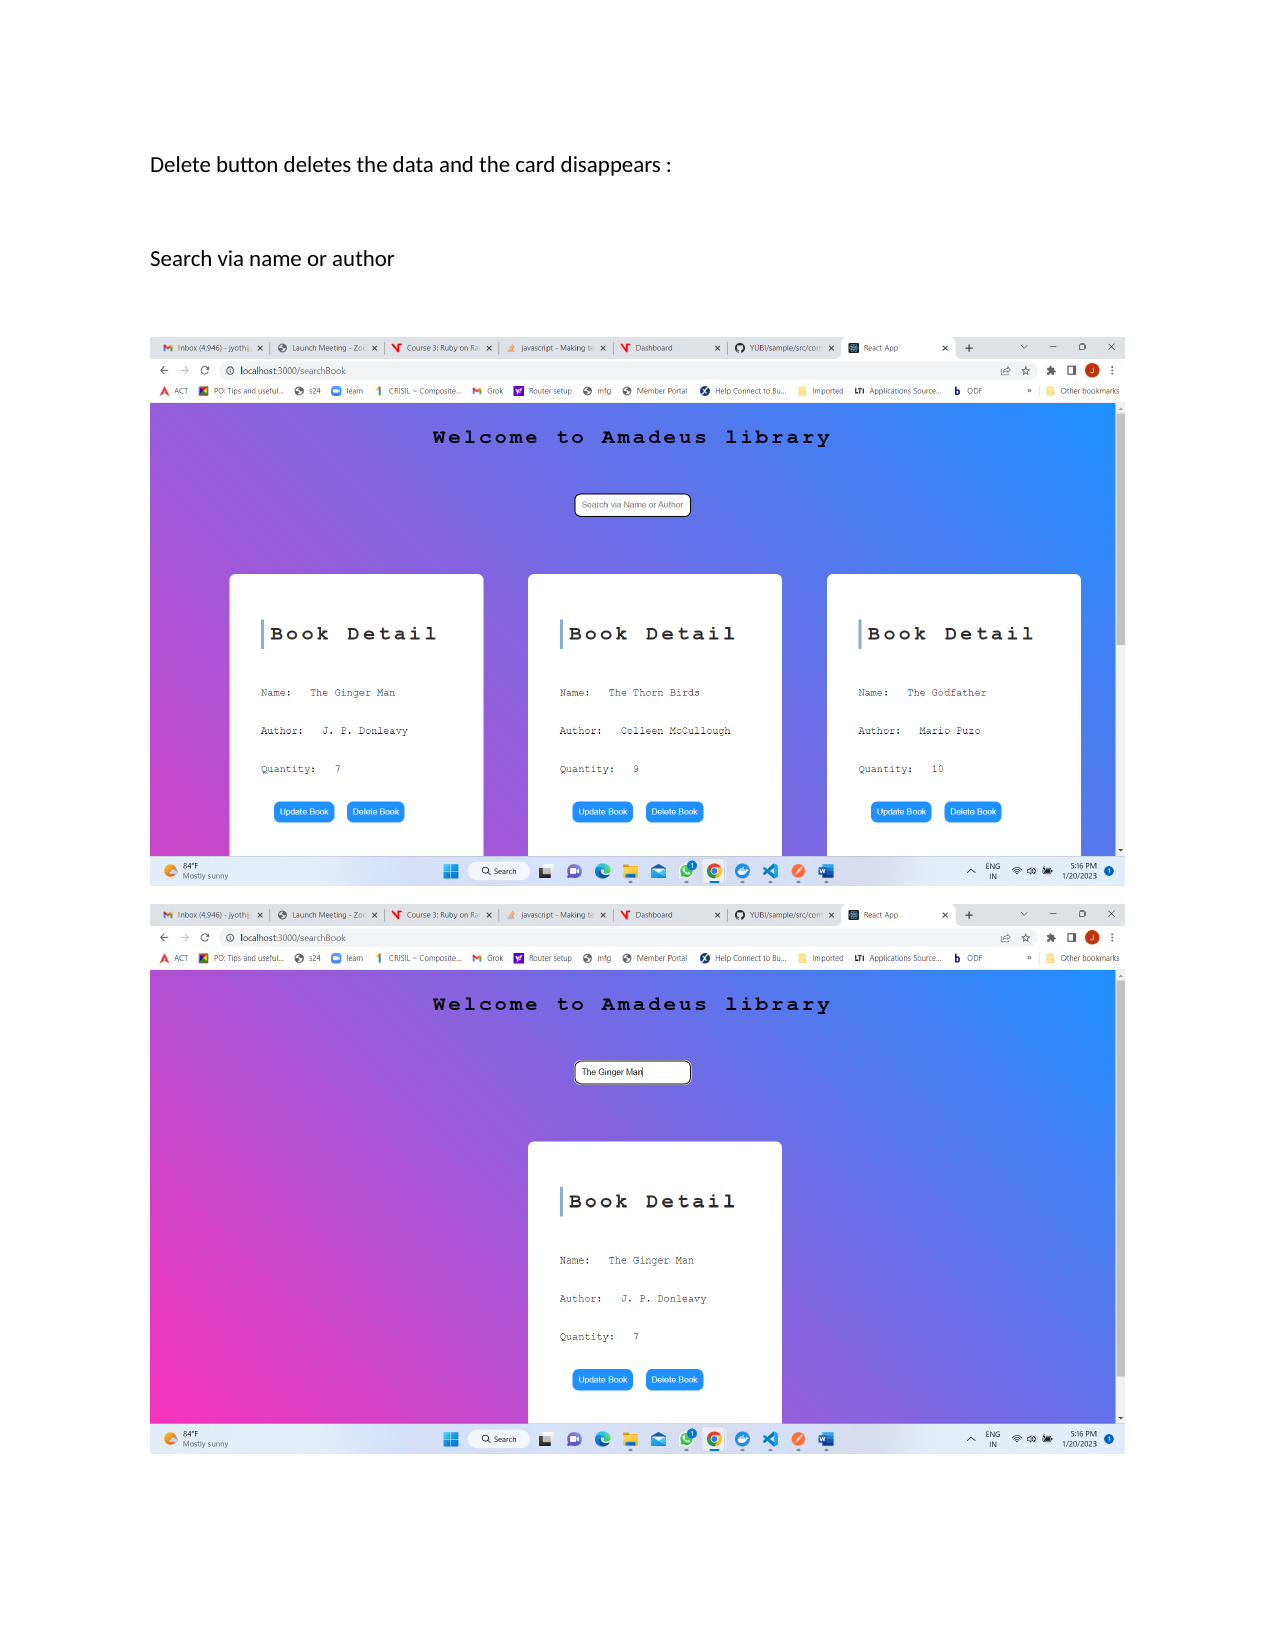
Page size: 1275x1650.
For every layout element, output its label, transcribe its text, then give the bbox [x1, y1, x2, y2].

text Search via name or author [150, 244, 1125, 272]
text Delete button deletes the data and the card disappears : [150, 150, 1125, 178]
picture [150, 904, 1125, 1454]
picture [150, 337, 1125, 886]
